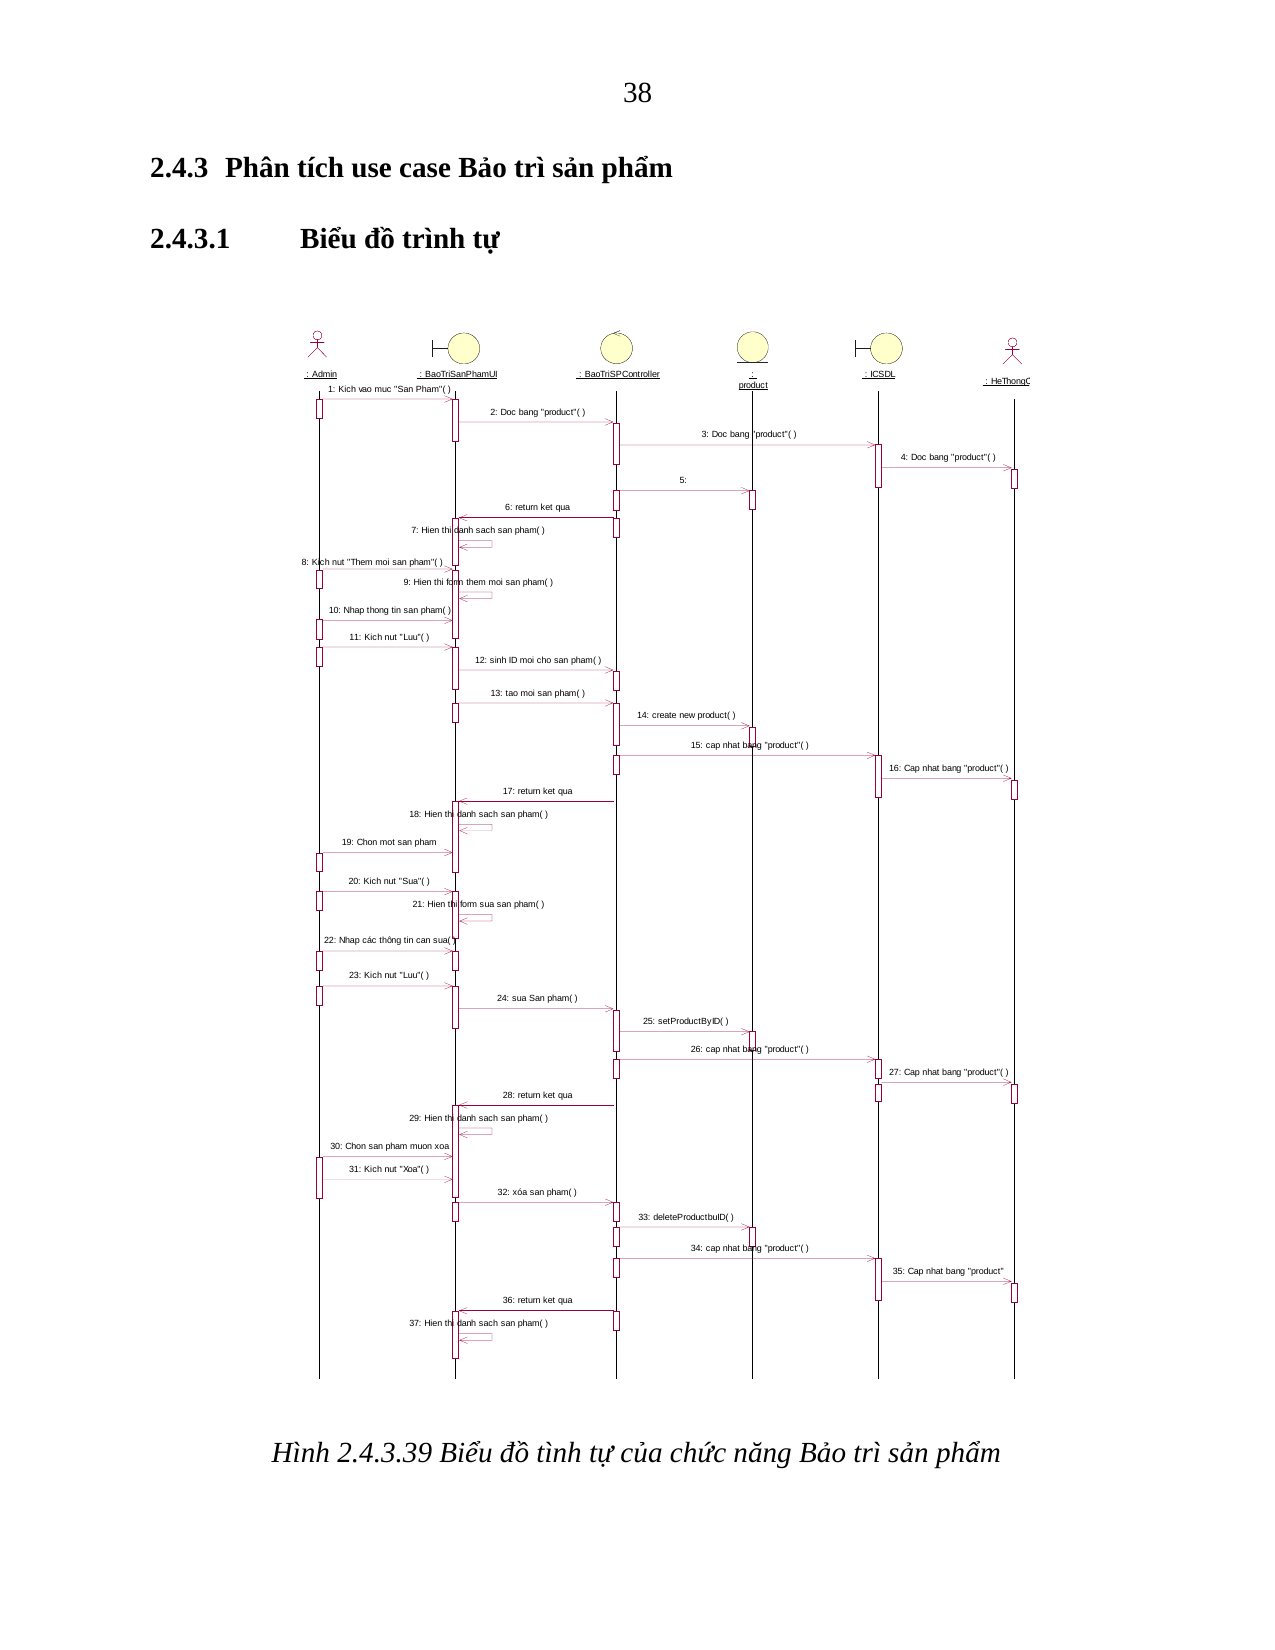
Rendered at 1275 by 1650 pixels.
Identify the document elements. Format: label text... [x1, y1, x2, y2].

subtitle Biểu đồ trình tự [150, 221, 1125, 255]
subtitle Phân tích use case Bảo trì sản phẩm [150, 150, 1125, 183]
